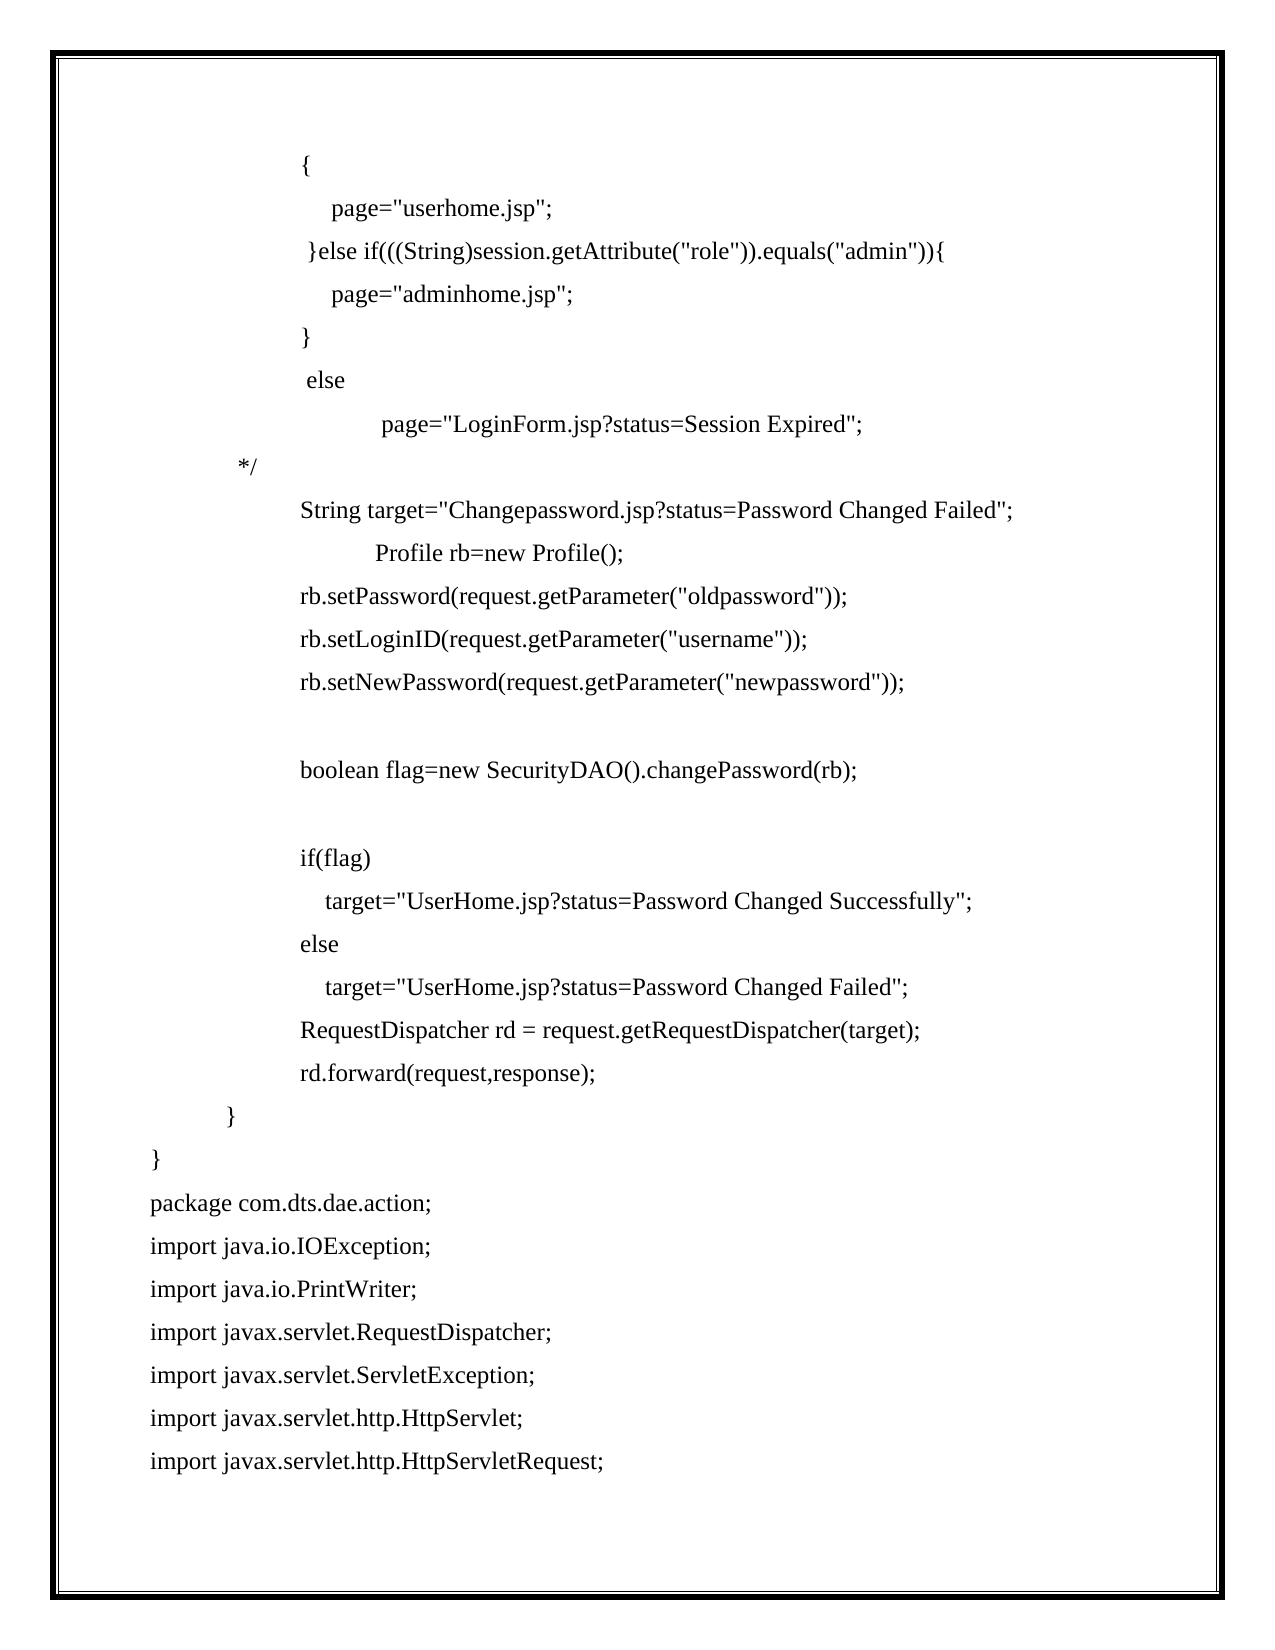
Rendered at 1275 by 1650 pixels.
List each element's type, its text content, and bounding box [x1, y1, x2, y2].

text import javax.servlet.ServletException; [150, 1360, 1125, 1389]
text package com.dts.dae.action; [150, 1188, 1125, 1216]
text { [150, 150, 1125, 179]
text target="UserHome.jsp?status=Password Changed Successfully"; [150, 886, 1125, 914]
text target="UserHome.jsp?status=Password Changed Failed"; [150, 972, 1125, 1001]
text } [150, 1101, 1125, 1130]
text RequestDispatcher rd = request.getRequestDispatcher(target); [150, 1015, 1125, 1044]
text else [150, 366, 1125, 394]
text if(flag) [150, 843, 1125, 871]
text } [150, 1144, 1125, 1173]
text rd.forward(request,response); [150, 1058, 1125, 1087]
text rb.setPassword(request.getParameter("oldpassword")); [150, 581, 1125, 610]
text page="adminhome.jsp"; [150, 279, 1125, 308]
text import javax.servlet.RequestDispatcher; [150, 1317, 1125, 1346]
text Profile rb=new Profile(); [150, 538, 1125, 567]
text rb.setNewPassword(request.getParameter("newpassword")); [150, 667, 1125, 696]
text }else if(((String)session.getAttribute("role")).equals("admin")){ [150, 236, 1125, 265]
text import java.io.IOException; [150, 1231, 1125, 1259]
text import java.io.PrintWriter; [150, 1274, 1125, 1303]
text boolean flag=new SecurityDAO().changePassword(rb); [150, 755, 1125, 784]
text page="userhome.jsp"; [150, 193, 1125, 222]
text rb.setLoginID(request.getParameter("username")); [150, 624, 1125, 653]
text import javax.servlet.http.HttpServlet; [150, 1403, 1125, 1432]
text */ [150, 452, 1125, 481]
text String target="Changepassword.jsp?status=Password Changed Failed"; [150, 495, 1125, 524]
text } [150, 322, 1125, 351]
text import javax.servlet.http.HttpServletRequest; [150, 1446, 1125, 1475]
text else [150, 929, 1125, 958]
text page="LoginForm.jsp?status=Session Expired"; [150, 409, 1125, 437]
